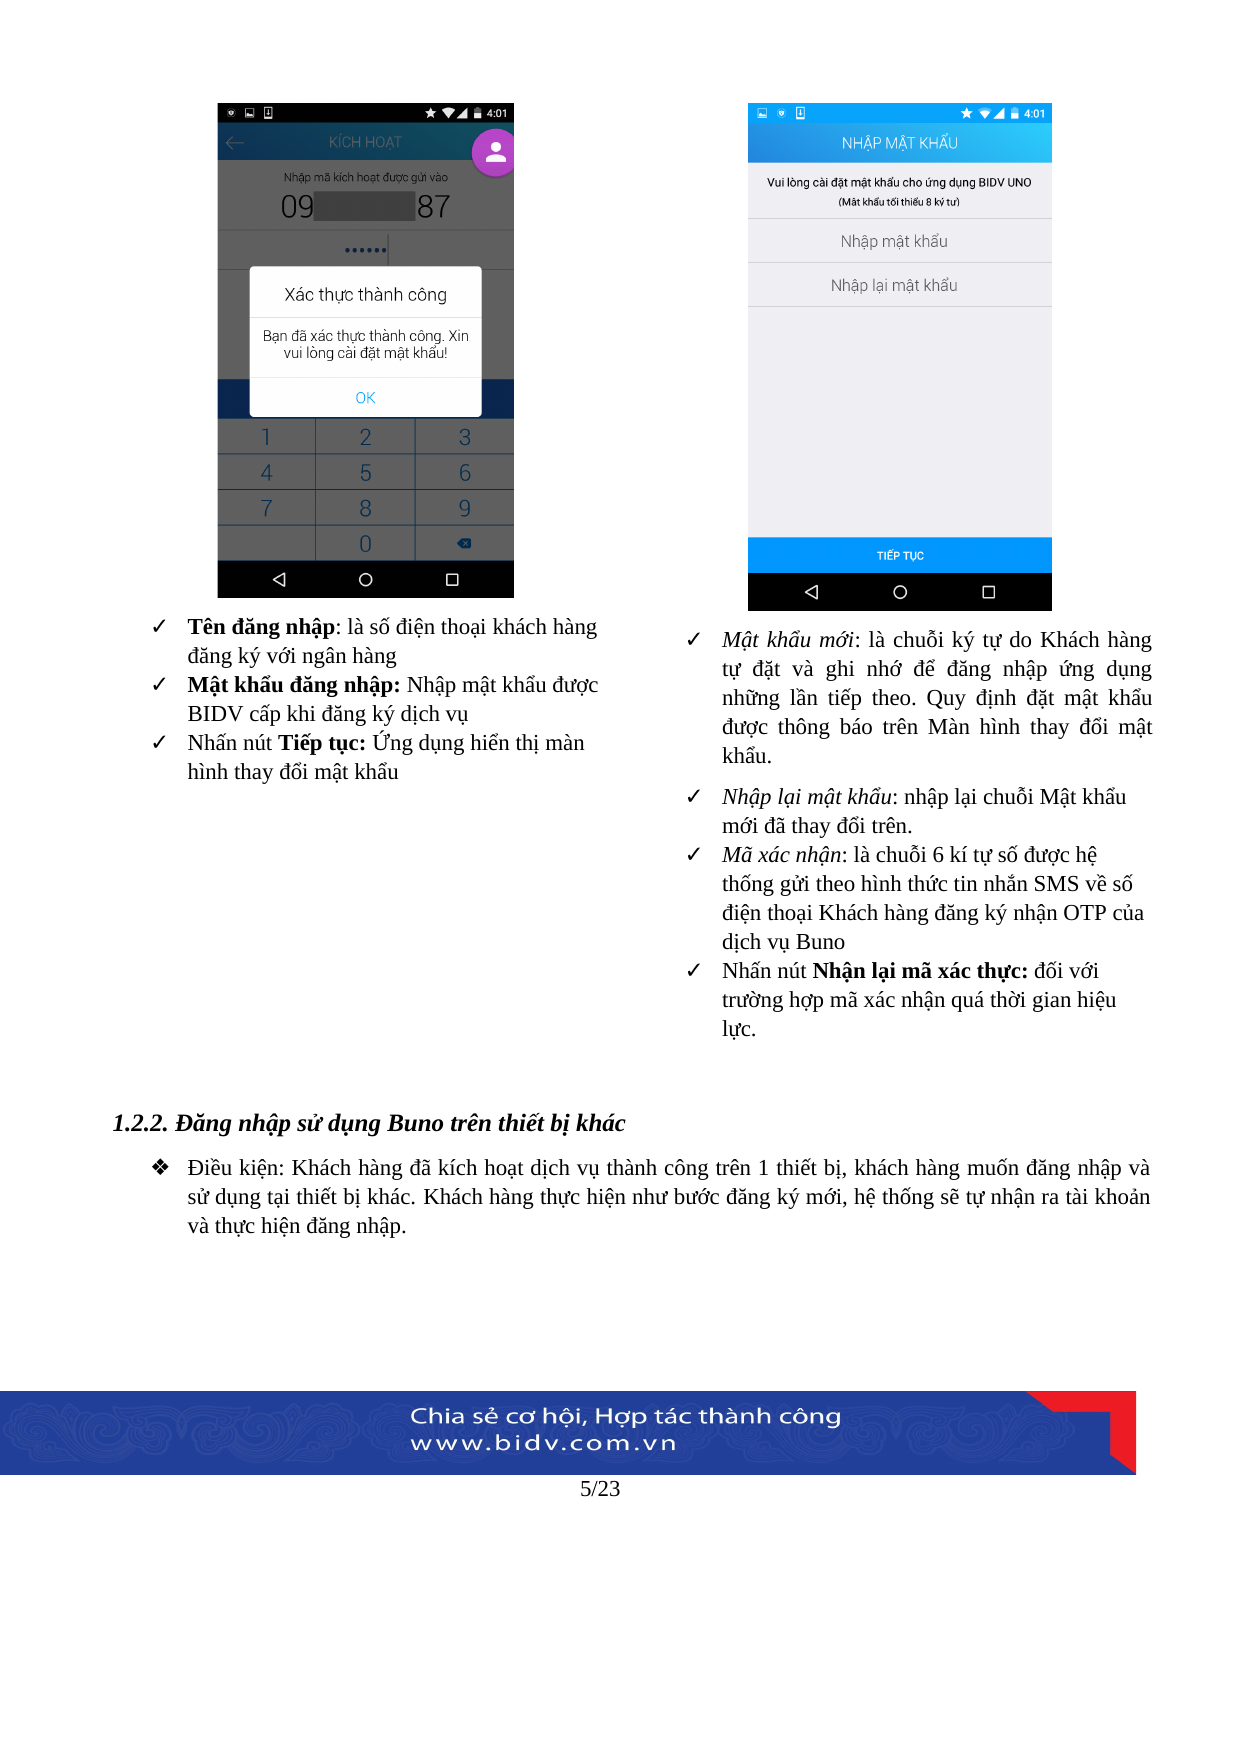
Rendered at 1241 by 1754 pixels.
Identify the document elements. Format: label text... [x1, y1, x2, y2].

list Mật khẩu mới: là chuỗi ký tự do Khách hàng tự đặt và ghi nhớ để đăng nhập ứng dụng những lần tiếp theo. Quy định đặt mật khẩu được thông báo trên Màn hình thay đổi mật khẩu. [684, 626, 1153, 768]
list Tên đăng nhập: là số điện thoại khách hàng đăng ký với ngân hàng [150, 613, 619, 668]
subtitle 1.2.2. Đăng nhập sử dụng Buno trên thiết bị khác [112, 1108, 1153, 1137]
list Nhập lại mật khẩu: nhập lại chuỗi Mật khẩu mới đã thay đổi trên. [684, 783, 1153, 839]
list Nhấn nút Nhận lại mã xác thực: đối với trường hợp mã xác nhận quá thời gian hiệu lực. [684, 957, 1153, 1042]
list Mật khẩu đăng nhập: Nhập mật khẩu được BIDV cấp khi đăng ký dịch vụ [150, 671, 619, 726]
list Điều kiện: Khách hàng đã kích hoạt dịch vụ thành công trên 1 thiết bị, khách hàng muốn đăng nhập và sử dụng tại thiết bị khác. Khách hàng thực hiện như bước đăng ký mới, hệ thống sẽ tự nhận ra tài khoản và thực hiện đăng nhập. [150, 1154, 1153, 1238]
picture [0, 1391, 1137, 1475]
list Nhấn nút Tiếp tục: Ứng dụng hiển thị màn hình thay đổi mật khẩu [150, 729, 619, 784]
picture [217, 103, 514, 598]
list Mã xác nhận: là chuỗi 6 kí tự số được hệ thống gửi theo hình thức tin nhắn SMS về số điện thoại Khách hàng đăng ký nhận OTP của dịch vụ Buno [684, 841, 1153, 955]
picture [748, 103, 1052, 611]
